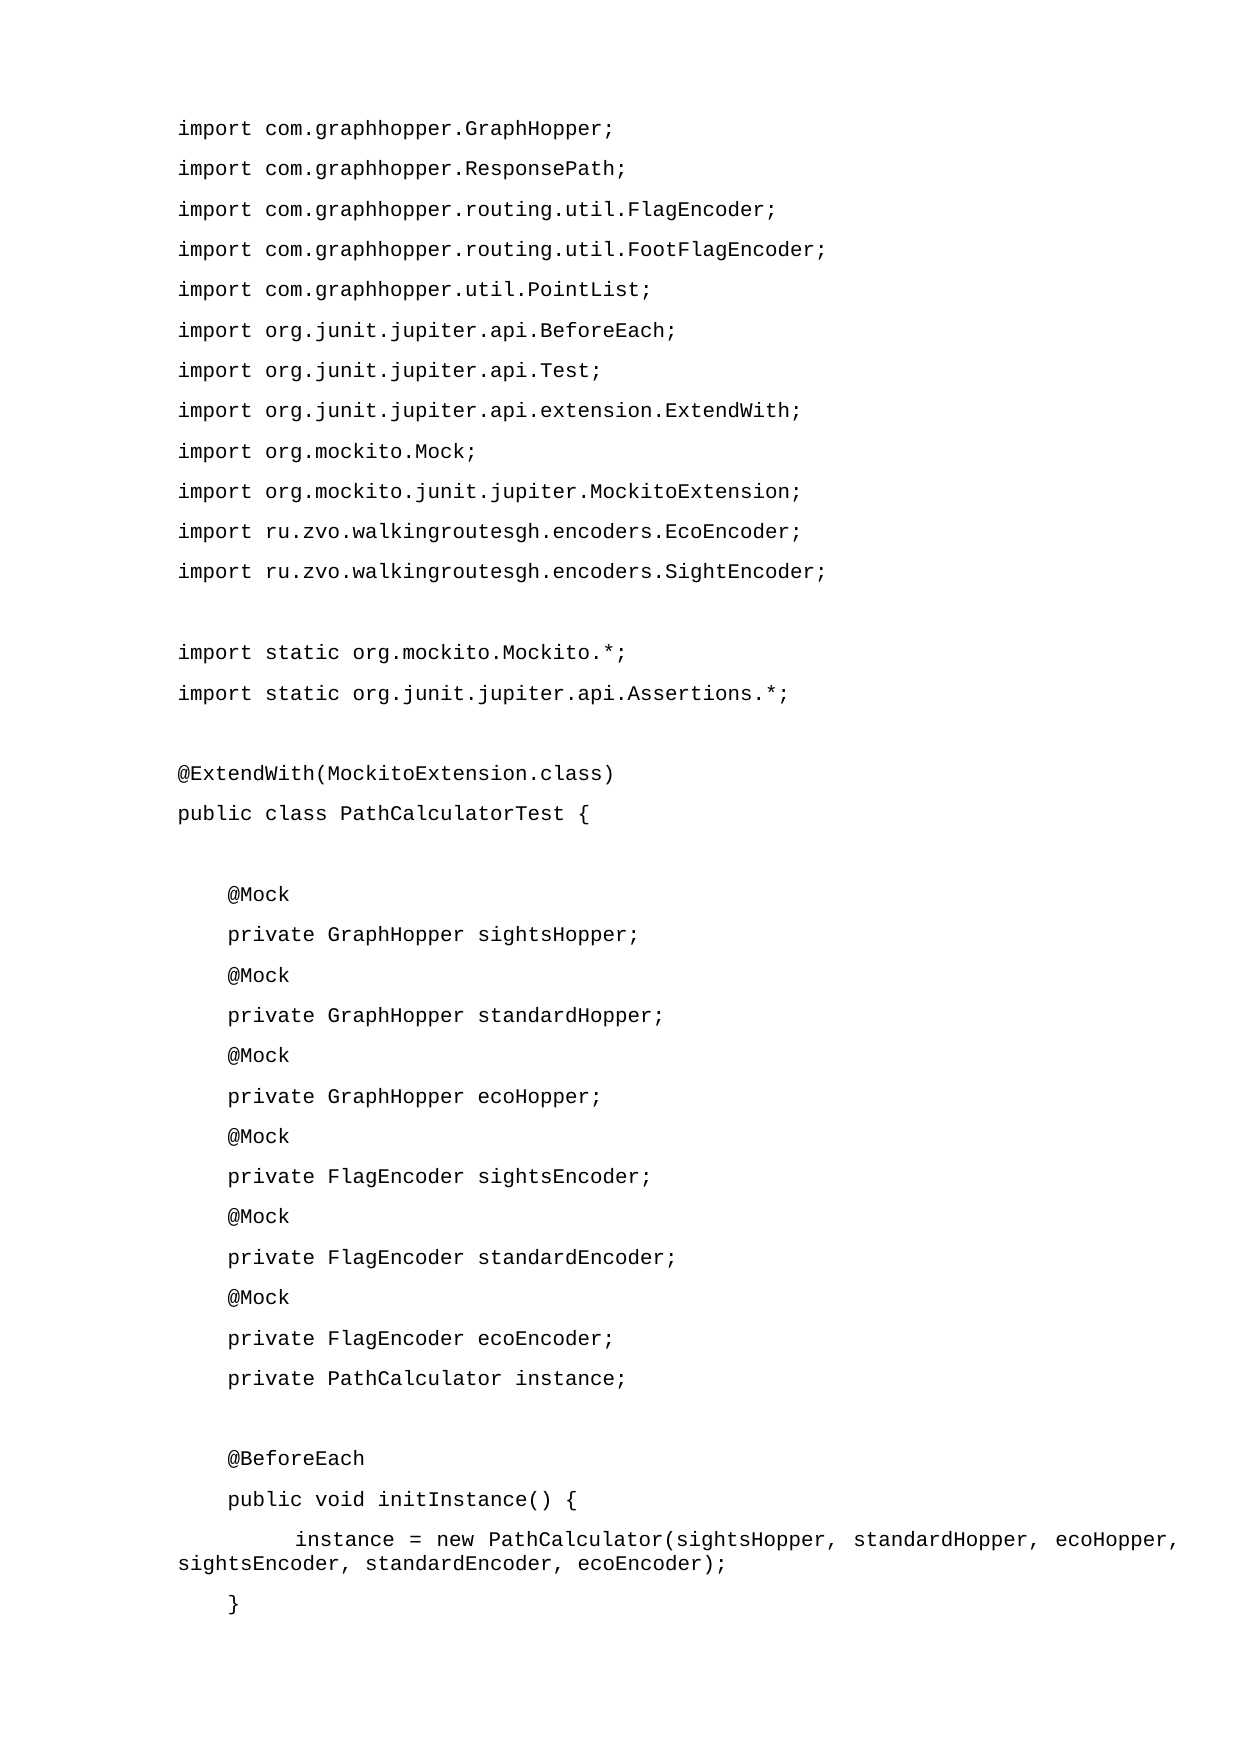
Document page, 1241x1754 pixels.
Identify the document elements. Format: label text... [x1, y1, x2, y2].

text } [177, 1593, 1181, 1617]
text @Mock [177, 1207, 1181, 1230]
text @Mock [177, 884, 1181, 908]
text import org.junit.jupiter.api.BeforeEach; [177, 320, 1181, 343]
text import com.graphhopper.routing.util.FootFlagEncoder; [177, 239, 1181, 263]
text @Mock [177, 1287, 1181, 1311]
text @Mock [177, 965, 1181, 988]
text import static org.mockito.Mockito.*; [177, 642, 1181, 666]
text import org.mockito.junit.jupiter.MockitoExtension; [177, 481, 1181, 504]
text @Mock [177, 1126, 1181, 1149]
text private GraphHopper ecoHopper; [177, 1086, 1181, 1109]
text @BeforeEach [177, 1448, 1181, 1472]
text import com.graphhopper.GraphHopper; [177, 118, 1181, 142]
text import static org.junit.jupiter.api.Assertions.*; [177, 682, 1181, 706]
text @Mock [177, 1045, 1181, 1069]
text public void initInstance() { [177, 1489, 1181, 1512]
text private GraphHopper sightsHopper; [177, 924, 1181, 948]
text instance = new PathCalculator(sightsHopper, standardHopper, ecoHopper, sightsEncoder, standardEncoder, ecoEncoder); [177, 1529, 1181, 1576]
text import com.graphhopper.util.PointList; [177, 279, 1181, 303]
text private FlagEncoder standardEncoder; [177, 1247, 1181, 1271]
text @ExtendWith(MockitoExtension.class) [177, 763, 1181, 787]
text import org.junit.jupiter.api.Test; [177, 360, 1181, 384]
text private FlagEncoder ecoEncoder; [177, 1327, 1181, 1351]
text import com.graphhopper.ResponsePath; [177, 158, 1181, 182]
text private PathCalculator instance; [177, 1368, 1181, 1391]
text private FlagEncoder sightsEncoder; [177, 1166, 1181, 1190]
text import org.junit.jupiter.api.extension.ExtendWith; [177, 400, 1181, 424]
text private GraphHopper standardHopper; [177, 1005, 1181, 1029]
text import com.graphhopper.routing.util.FlagEncoder; [177, 199, 1181, 222]
text public class PathCalculatorTest { [177, 803, 1181, 827]
text import ru.zvo.walkingroutesgh.encoders.EcoEncoder; [177, 521, 1181, 545]
text import org.mockito.Mock; [177, 441, 1181, 464]
text import ru.zvo.walkingroutesgh.encoders.SightEncoder; [177, 562, 1181, 585]
